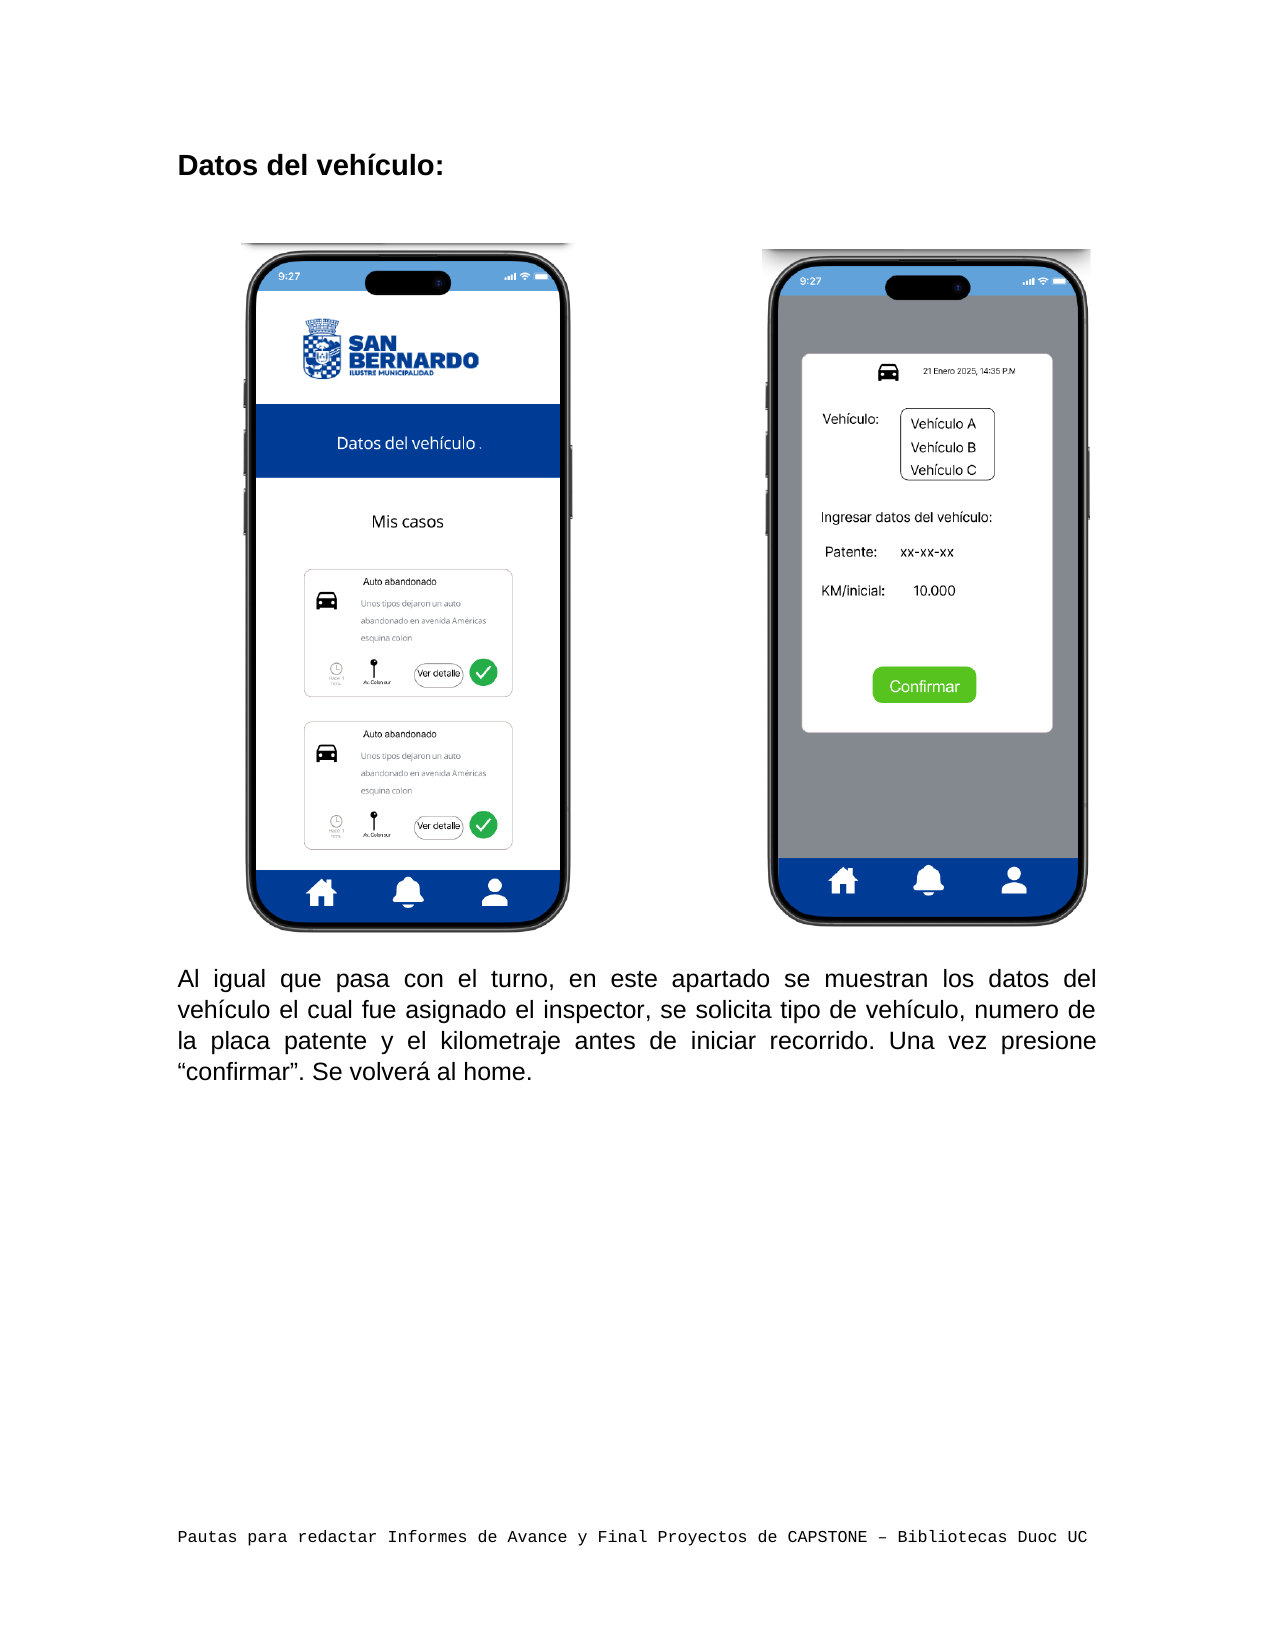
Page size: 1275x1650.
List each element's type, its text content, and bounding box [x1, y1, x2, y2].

text Datos del vehículo: [177, 148, 1098, 181]
picture [241, 243, 575, 933]
text Al igual que pasa con el turno, en este apartado se muestran los datos del vehículo el cual fue asignado el inspector, se solicita tipo de vehículo, numero de la placa patente y el kilometraje antes de iniciar recorrido. Una vez presione “confirmar”. Se volverá al home. [177, 964, 1098, 1086]
picture [762, 249, 1091, 927]
